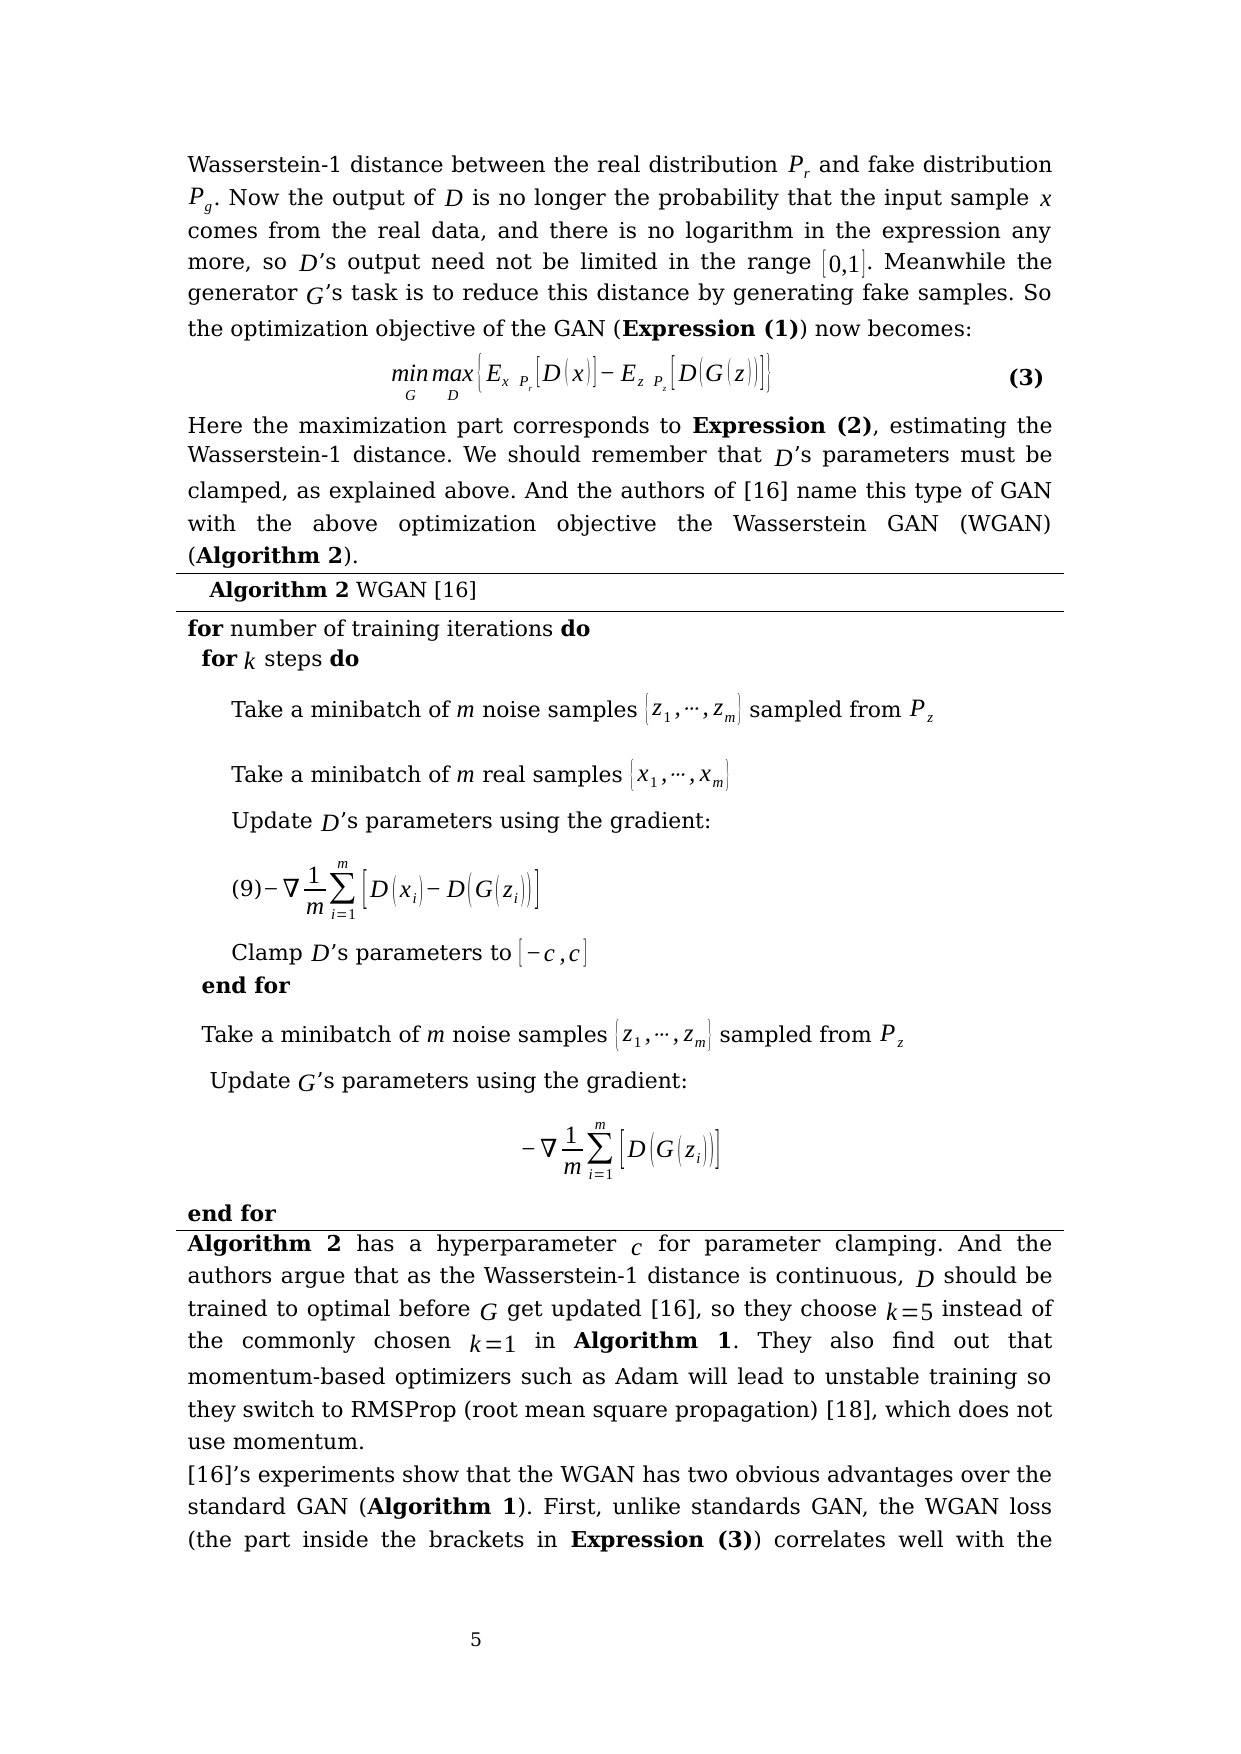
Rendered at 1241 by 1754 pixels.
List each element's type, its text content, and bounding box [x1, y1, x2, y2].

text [187, 150, 1053, 345]
table_header [176, 345, 988, 410]
text Algorithm 2 has a hyperparameter for parameter clamping. And the authors argue that as the Wasserstein-1 distance is continuous, should be trained to optimal before get updated [16], so they choose instead of the commonly chosen in Algorithm 1. They also find out that momentum-based optimizers such as Adam will lead to unstable training so they switch to RMSProp (root mean square propagation) [18], which does not use momentum. [187, 1231, 1053, 1458]
table_header (3) [988, 345, 1064, 410]
table_header Algorithm 2 WGAN [16] [176, 574, 1064, 611]
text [187, 1458, 1053, 1556]
text Here the maximization part corresponds to Expression (2), estimating the Wasserstein-1 distance. We should remember that ’s parameters must be clamped, as explained above. And the authors of [16] name this type of GAN with the above optimization objective the Wasserstein GAN (WGAN) (Algorithm 2). [187, 410, 1053, 572]
table_cell for number of training iterations do for steps do Take a minibatch of noise samples sampled from Take a minibatch of real samples Update ’s parameters using the gradient: (9) Clamp ’s parameters to end for Take a minibatch of noise samples sampled from Update ’s parameters using the gradient: end for [176, 612, 1064, 1230]
